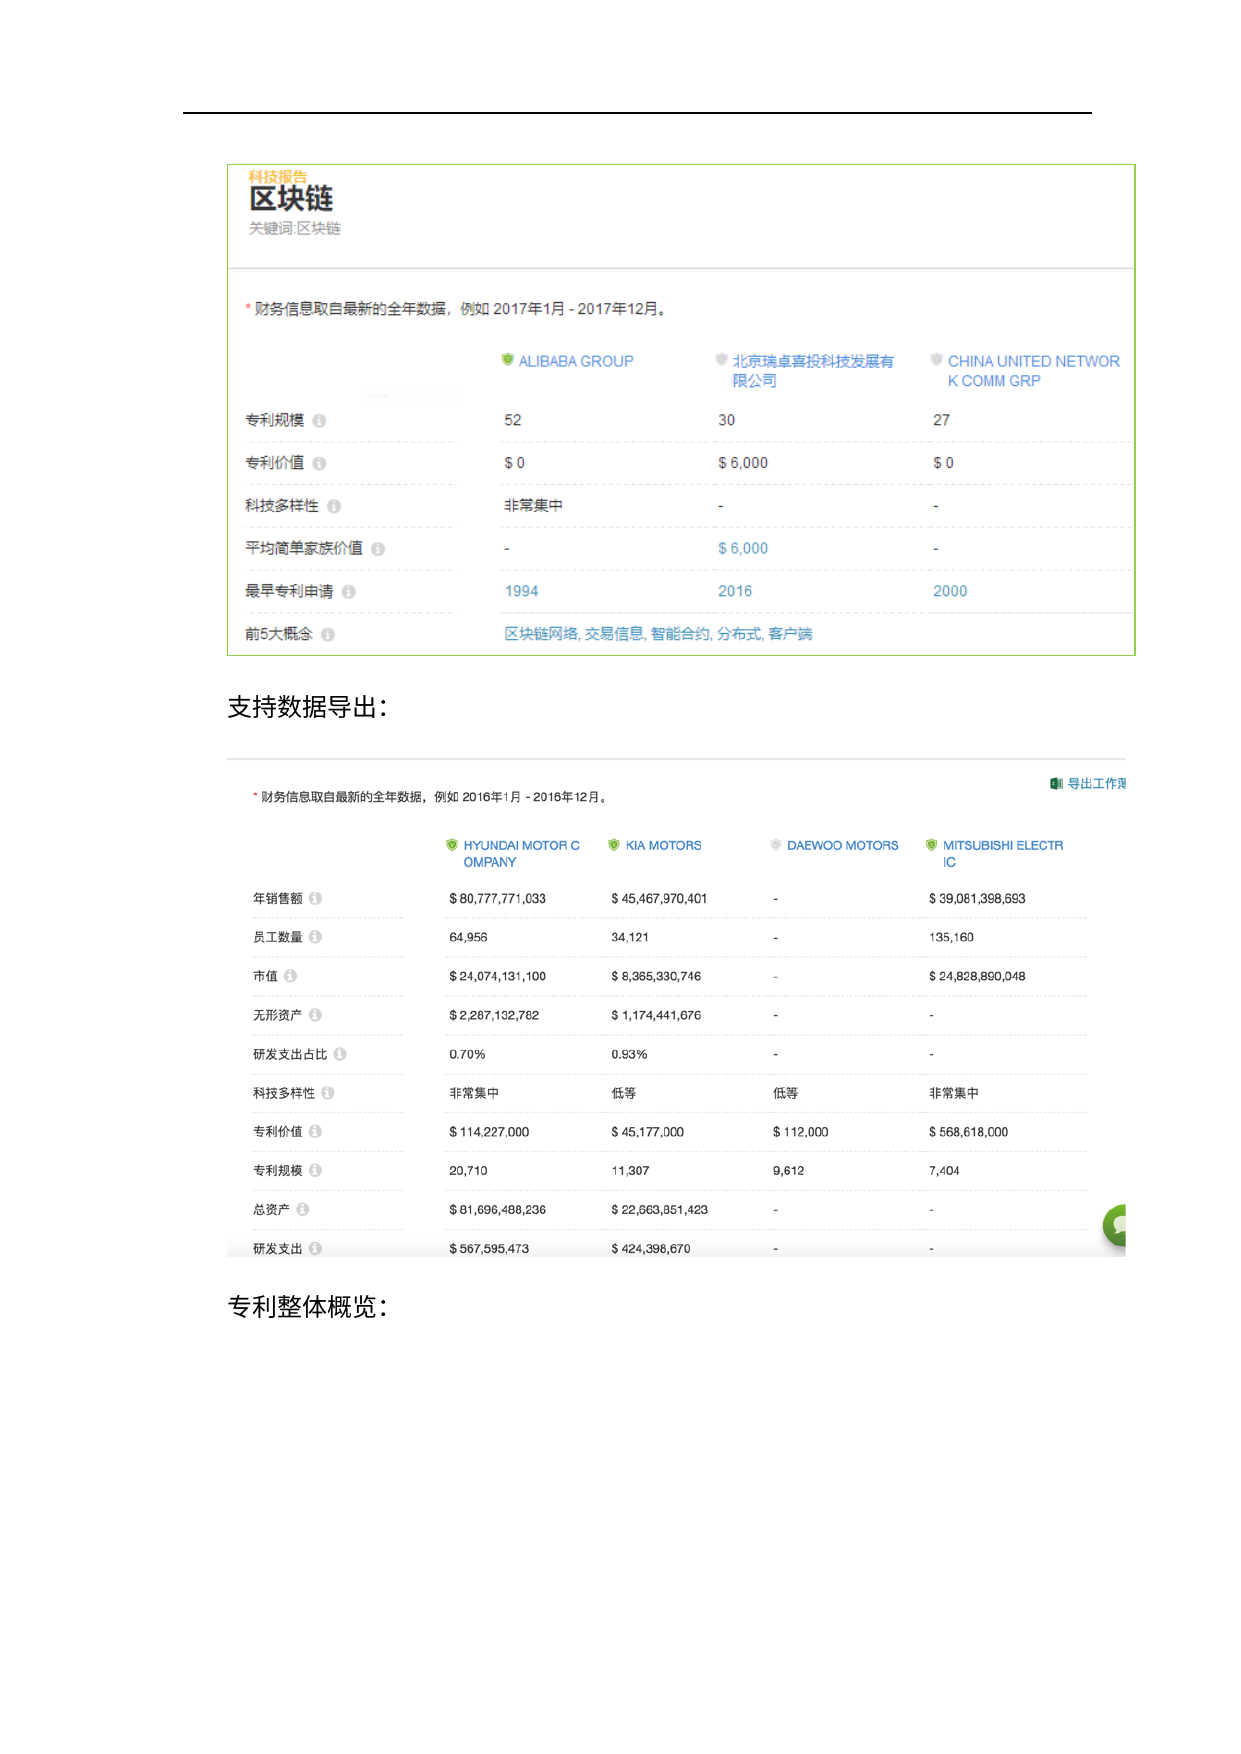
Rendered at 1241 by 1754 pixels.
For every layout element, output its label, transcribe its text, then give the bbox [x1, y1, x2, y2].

text 专利整体概览： [227, 1288, 1092, 1324]
picture [228, 165, 1134, 655]
text 支持数据导出： [227, 687, 1092, 723]
